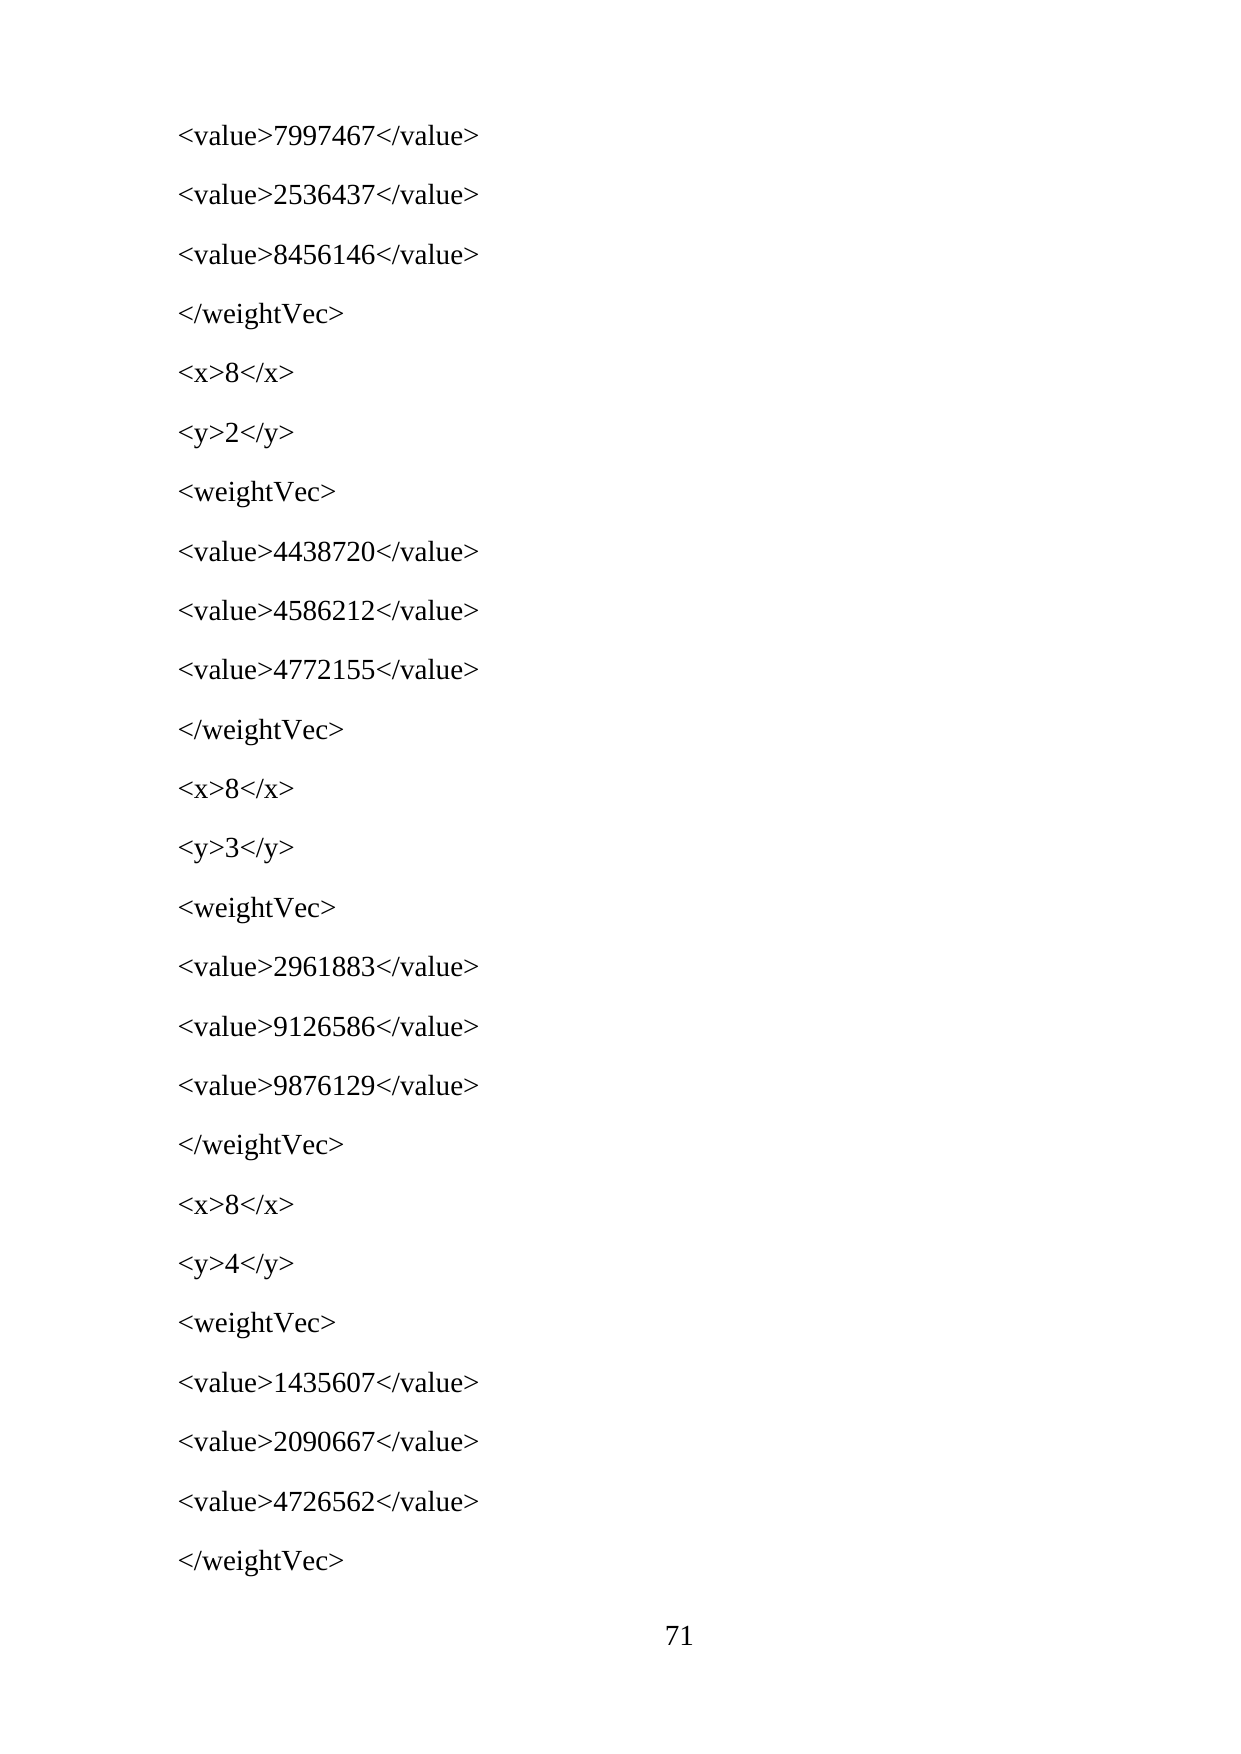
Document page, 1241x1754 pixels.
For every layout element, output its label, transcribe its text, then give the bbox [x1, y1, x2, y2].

text <x>8</x> [177, 771, 1181, 805]
text <value>7997467</value> [177, 118, 1181, 152]
text <value>1435607</value> [177, 1365, 1181, 1398]
text <weightVec> [177, 474, 1181, 508]
text <value>4726562</value> [177, 1484, 1181, 1517]
text <x>8</x> [177, 356, 1181, 389]
text <value>4772155</value> [177, 652, 1181, 686]
text <x>8</x> [177, 1187, 1181, 1220]
text </weightVec> [177, 296, 1181, 330]
text </weightVec> [177, 712, 1181, 745]
text <value>9876129</value> [177, 1068, 1181, 1102]
text </weightVec> [177, 1543, 1181, 1577]
text <y>4</y> [177, 1246, 1181, 1280]
text <weightVec> [177, 890, 1181, 923]
text <value>4586212</value> [177, 593, 1181, 627]
text </weightVec> [177, 1127, 1181, 1161]
text <value>9126586</value> [177, 1009, 1181, 1042]
text <y>3</y> [177, 831, 1181, 864]
text <weightVec> [177, 1306, 1181, 1339]
text <value>2961883</value> [177, 949, 1181, 983]
text <y>2</y> [177, 415, 1181, 448]
text <value>2090667</value> [177, 1424, 1181, 1458]
text <value>8456146</value> [177, 237, 1181, 270]
text <value>4438720</value> [177, 534, 1181, 567]
text <value>2536437</value> [177, 177, 1181, 211]
